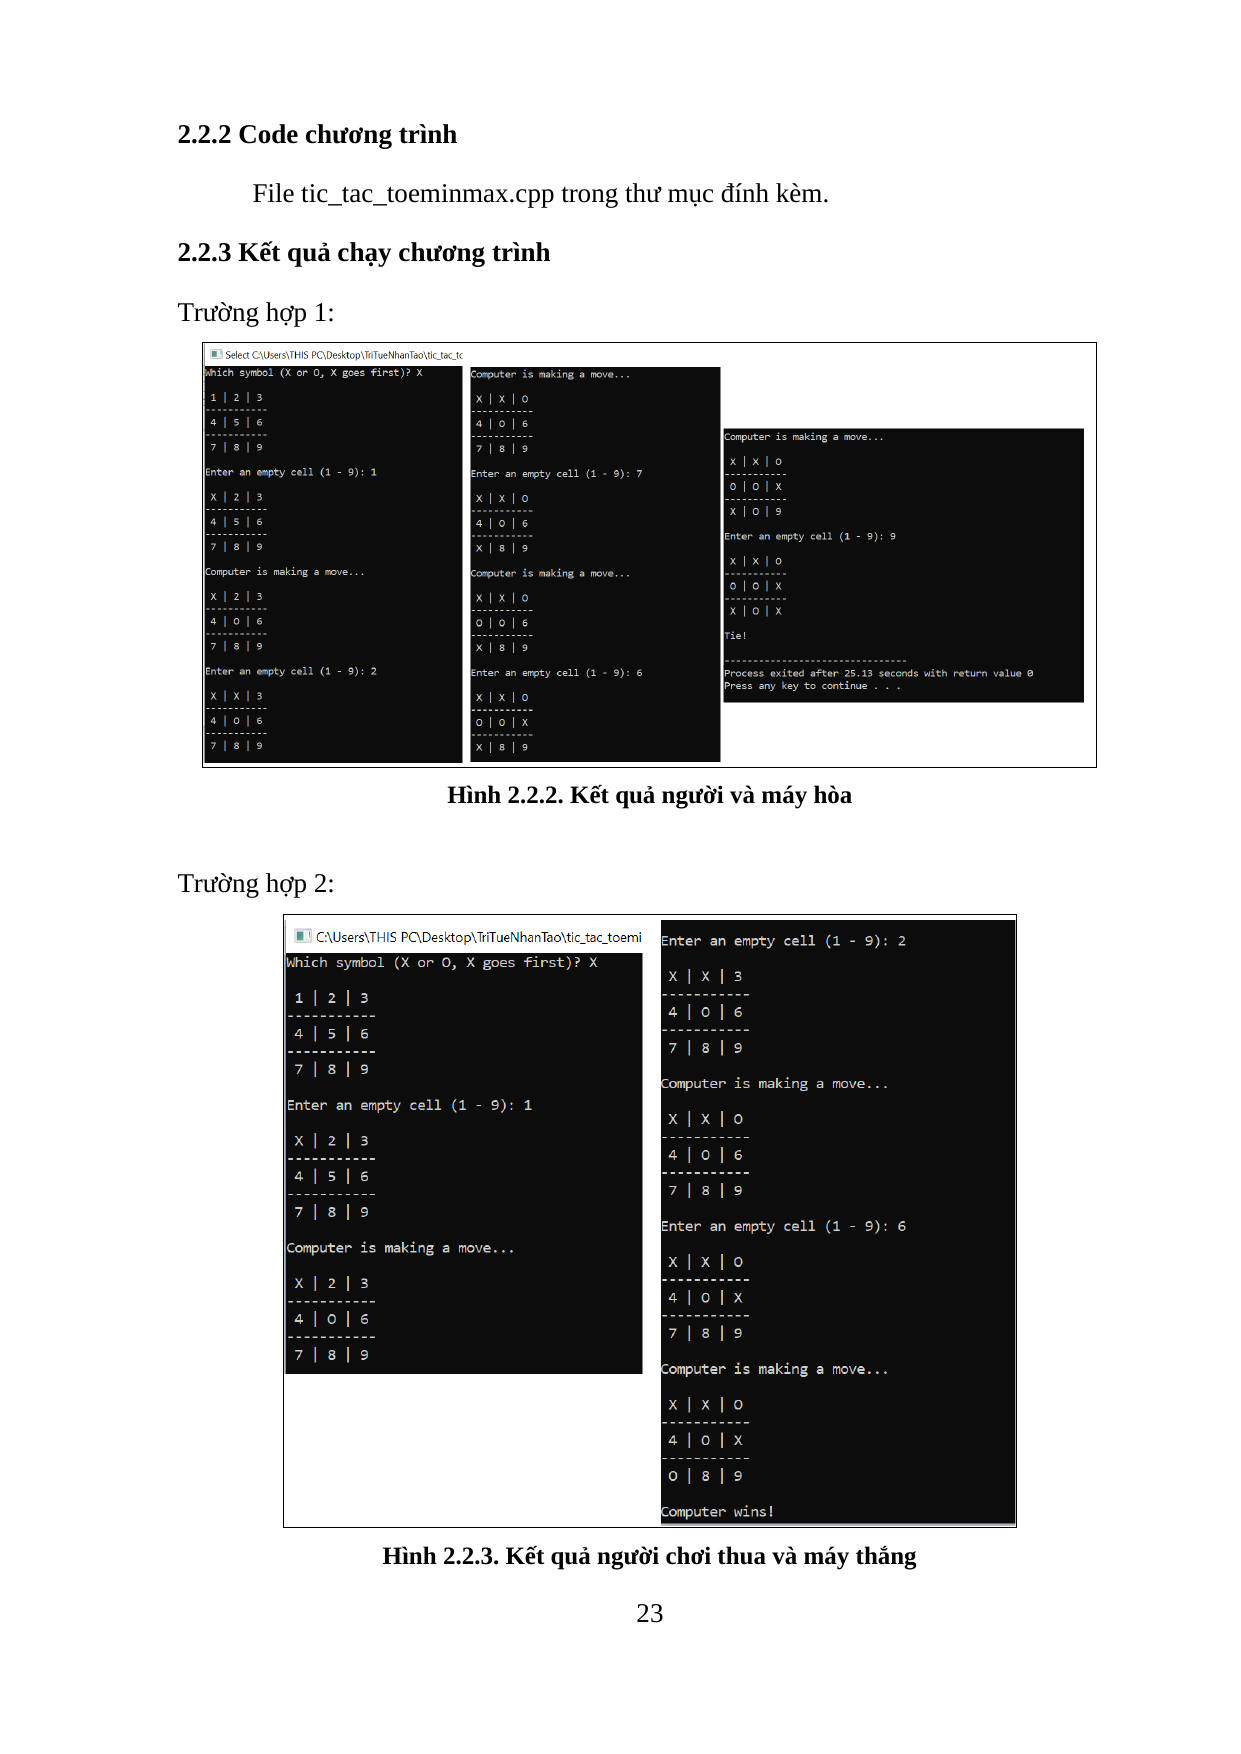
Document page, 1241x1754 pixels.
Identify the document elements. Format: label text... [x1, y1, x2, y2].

picture [203, 343, 1096, 767]
text File tic_tac_toeminmax.cpp trong thư mục đính kèm. [177, 177, 1122, 208]
text Hình 2.2.2. Kết quả người và máy hòa [177, 780, 1122, 809]
text Trường hợp 1: [177, 296, 1122, 327]
subtitle Code chương trình [177, 118, 1122, 149]
picture [284, 915, 1016, 1527]
subtitle Kết quả chạy chương trình [177, 236, 1122, 268]
text Trường hợp 2: [177, 867, 1122, 898]
text Hình 2.2.3. Kết quả người chơi thua và máy thắng [177, 1541, 1122, 1569]
